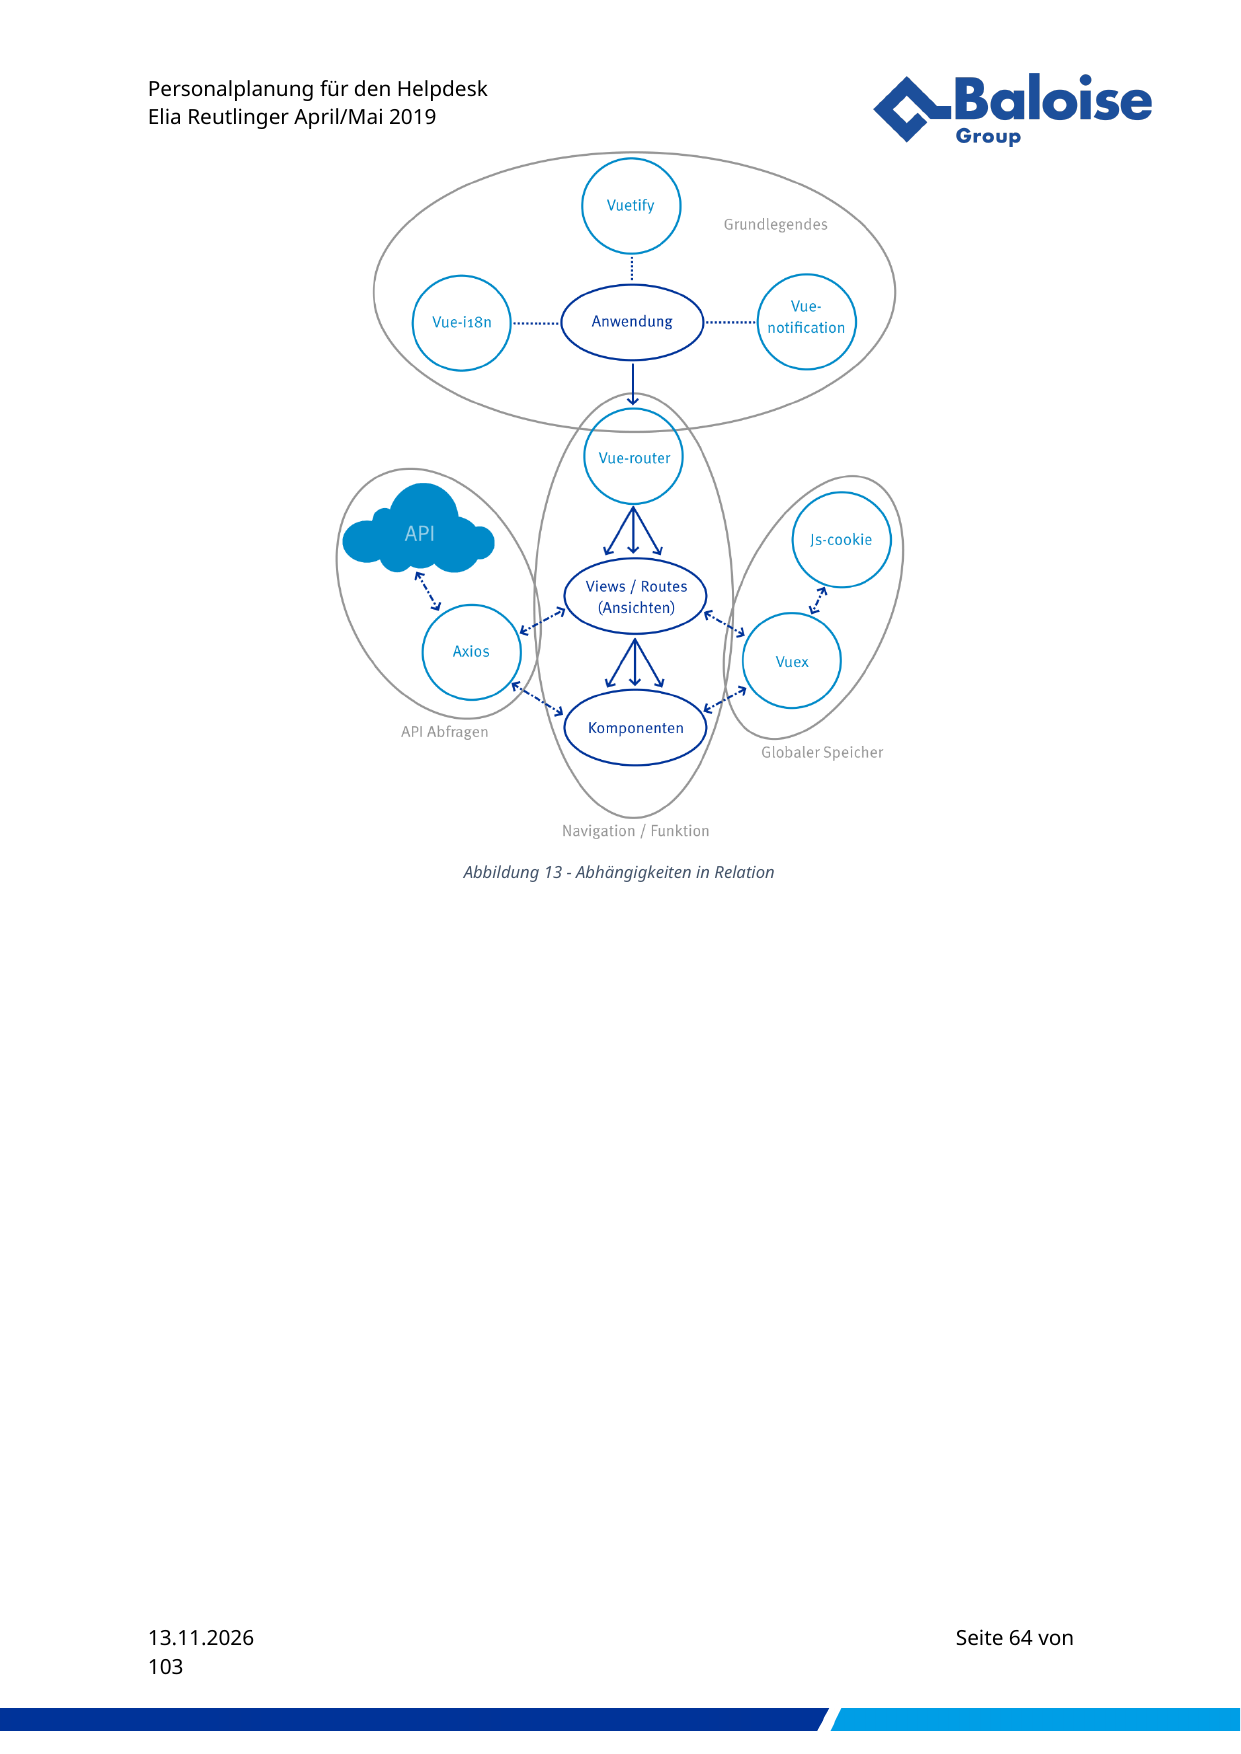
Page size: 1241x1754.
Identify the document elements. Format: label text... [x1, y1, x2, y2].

picture [0, 1708, 1241, 1733]
picture [332, 73, 1152, 842]
text Abbildung 13 - Abhängigkeiten in Relation [148, 861, 1093, 883]
